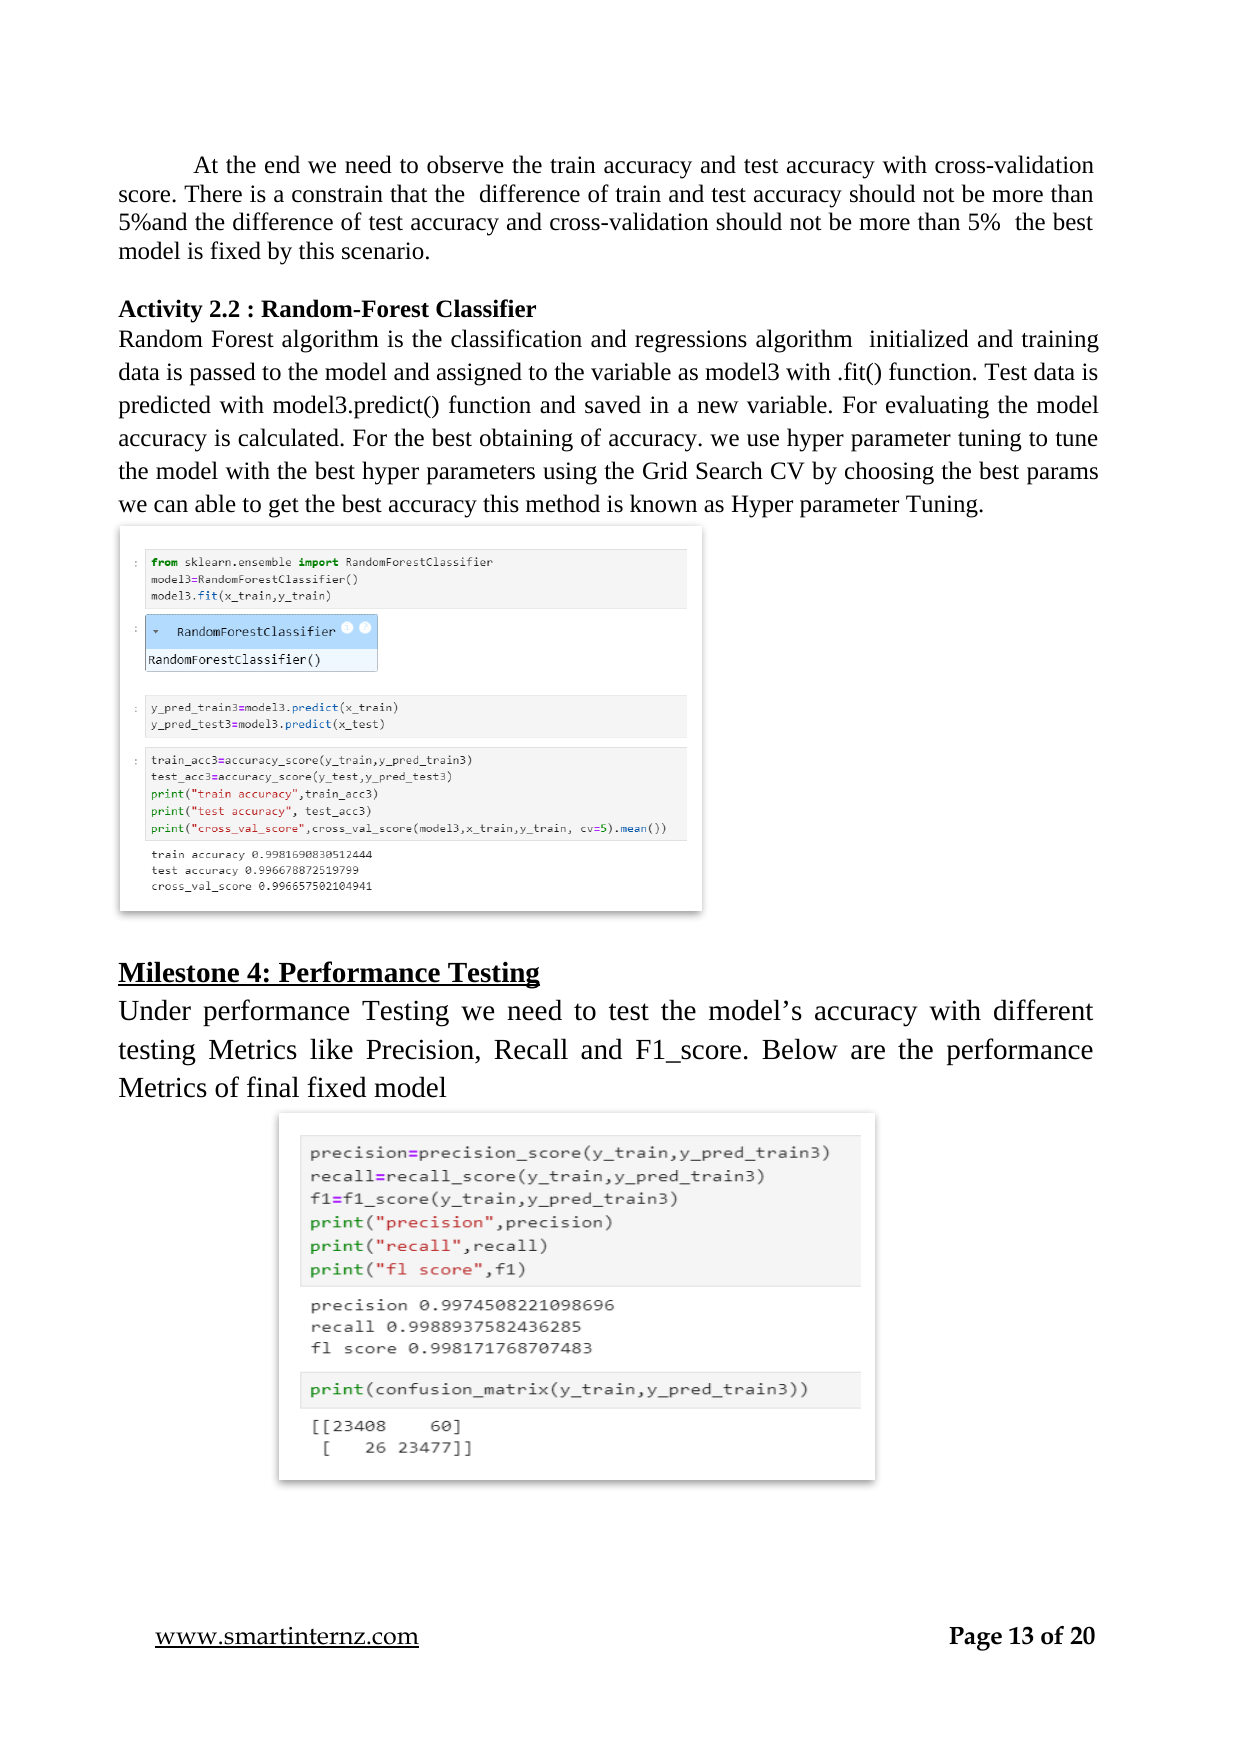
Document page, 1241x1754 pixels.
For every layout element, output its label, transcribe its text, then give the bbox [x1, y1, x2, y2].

text Random Forest algorithm is the classification and regressions algorithm initialized and training data is passed to the model and assigned to the variable as model3 with .fit() function. Test data is predicted with model3.predict() function and saved in a new variable. For evaluating the model accuracy is calculated. For the best obtaining of accuracy. we use hyper parameter tuning to tune the model with the best hyper parameters using the Grid Search CV by choosing the best params we can able to get the best accuracy this method is known as Hyper parameter Tuning. [118, 324, 1100, 517]
picture [293, 1128, 861, 1466]
text At the end we need to observe the train accuracy and test accuracy with cross-validation score. There is a constrain that the difference of train and test accuracy should not be more than 5%and the difference of test accuracy and cross-validation should not be more than 5% the best model is fixed by this scenario. [118, 150, 1095, 265]
subtitle Activity 2.2 : Random-Forest Classifier [118, 294, 1095, 322]
picture [135, 541, 687, 897]
text Milestone 4: Performance Testing [118, 955, 1095, 988]
text Under performance Testing we need to test the model’s accuracy with different testing Metrics like Precision, Recall and F1_score. Below are the performance Metrics of final fixed model [118, 993, 1095, 1104]
